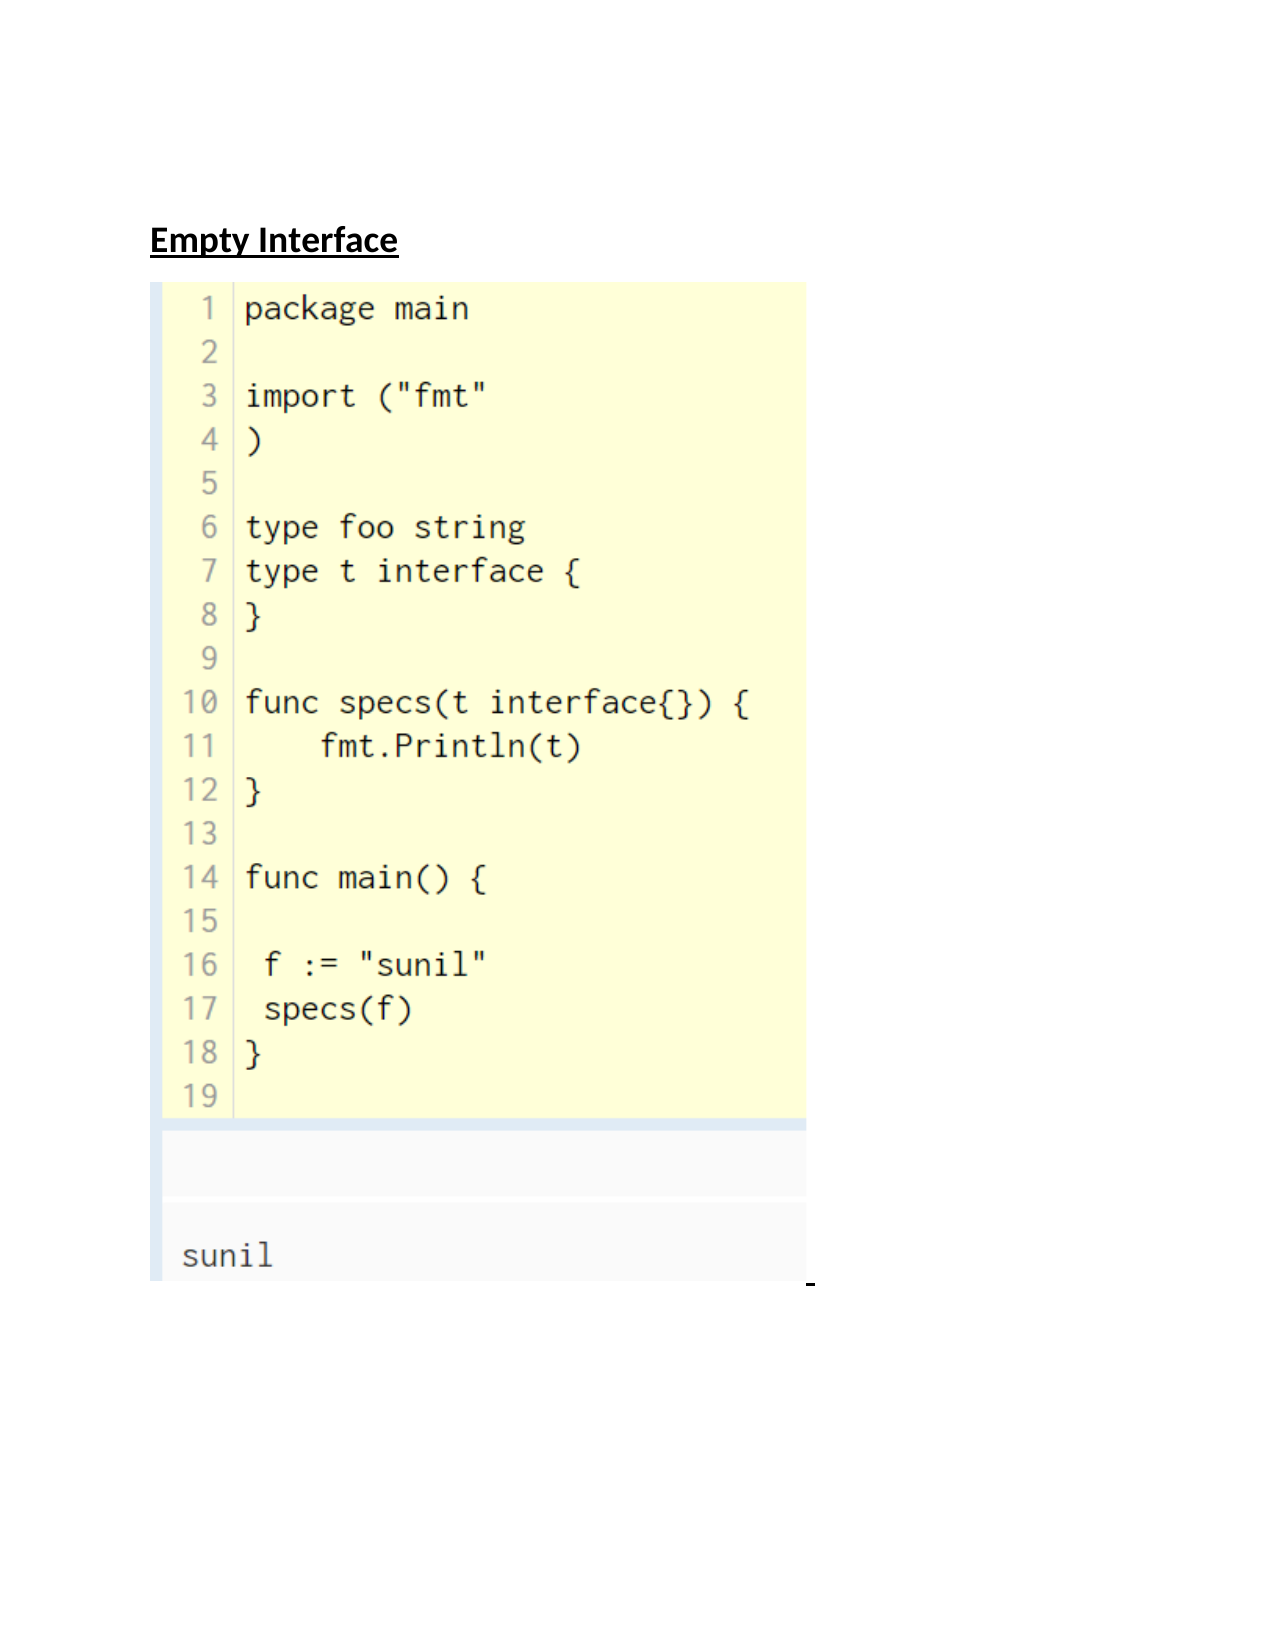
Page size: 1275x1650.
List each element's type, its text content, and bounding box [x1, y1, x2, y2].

text Empty Interface [150, 216, 1125, 262]
picture [150, 282, 807, 1281]
